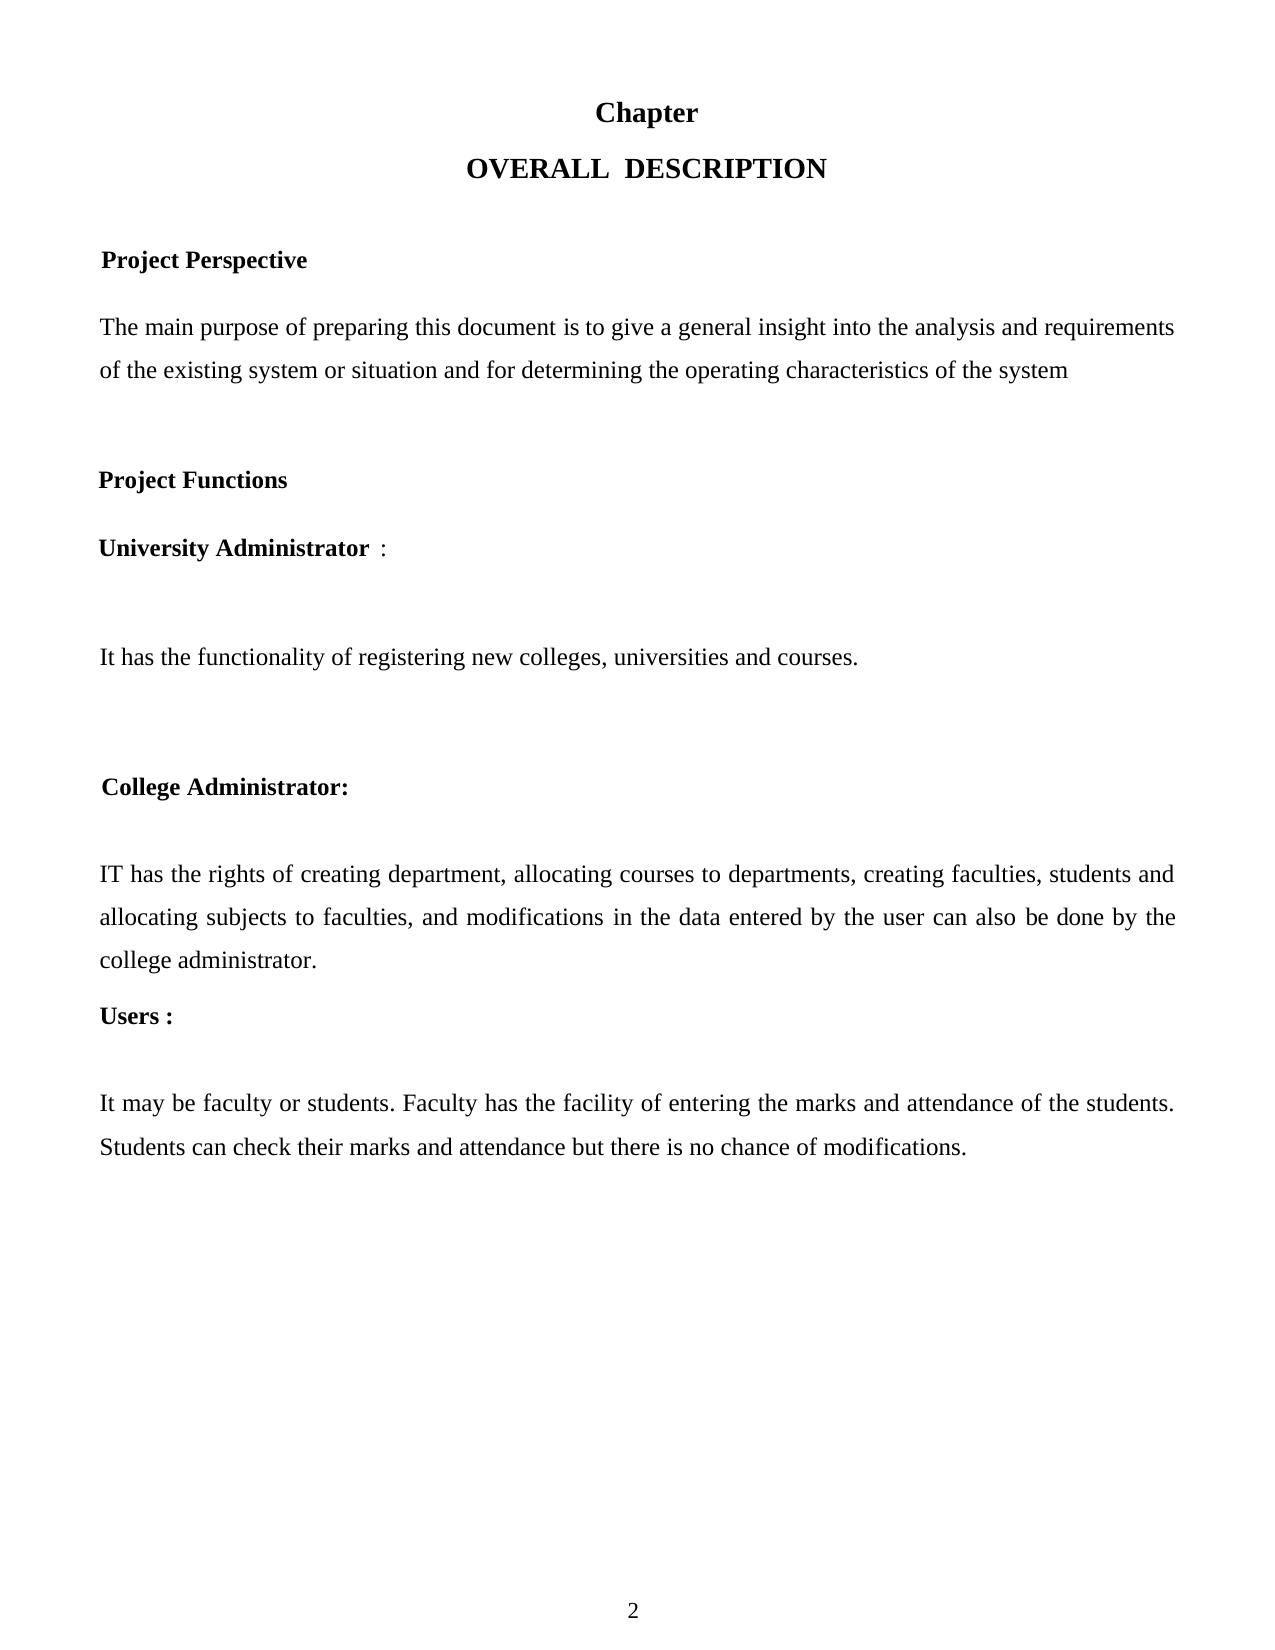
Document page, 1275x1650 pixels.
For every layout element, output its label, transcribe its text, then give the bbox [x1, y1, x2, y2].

text Users : [99, 1001, 1216, 1030]
subtitle University Administrator : [89, 533, 703, 562]
text The main purpose of preparing this document is to give a general insight into the analysis and requirements of the existing system or situation and for determining the operating characteristics of the system [99, 312, 1176, 384]
text Project Perspective [89, 245, 1216, 274]
text It has the functionality of registering new colleges, universities and courses. [99, 642, 1216, 671]
text It may be faculty or students. Faculty has the facility of entering the marks and attendance of the students. Students can check their marks and attendance but there is no chance of modifications. [99, 1088, 1176, 1160]
subtitle College Administrator: [89, 772, 966, 801]
subtitle OVERALL DESCRIPTION [89, 151, 1204, 185]
text IT has the rights of creating department, allocating courses to departments, creating faculties, students and allocating subjects to faculties, and modifications in the data entered by the user can also be done by the college administrator. [99, 859, 1176, 974]
subtitle Chapter [89, 95, 1204, 128]
subtitle Project Functions [89, 465, 703, 494]
